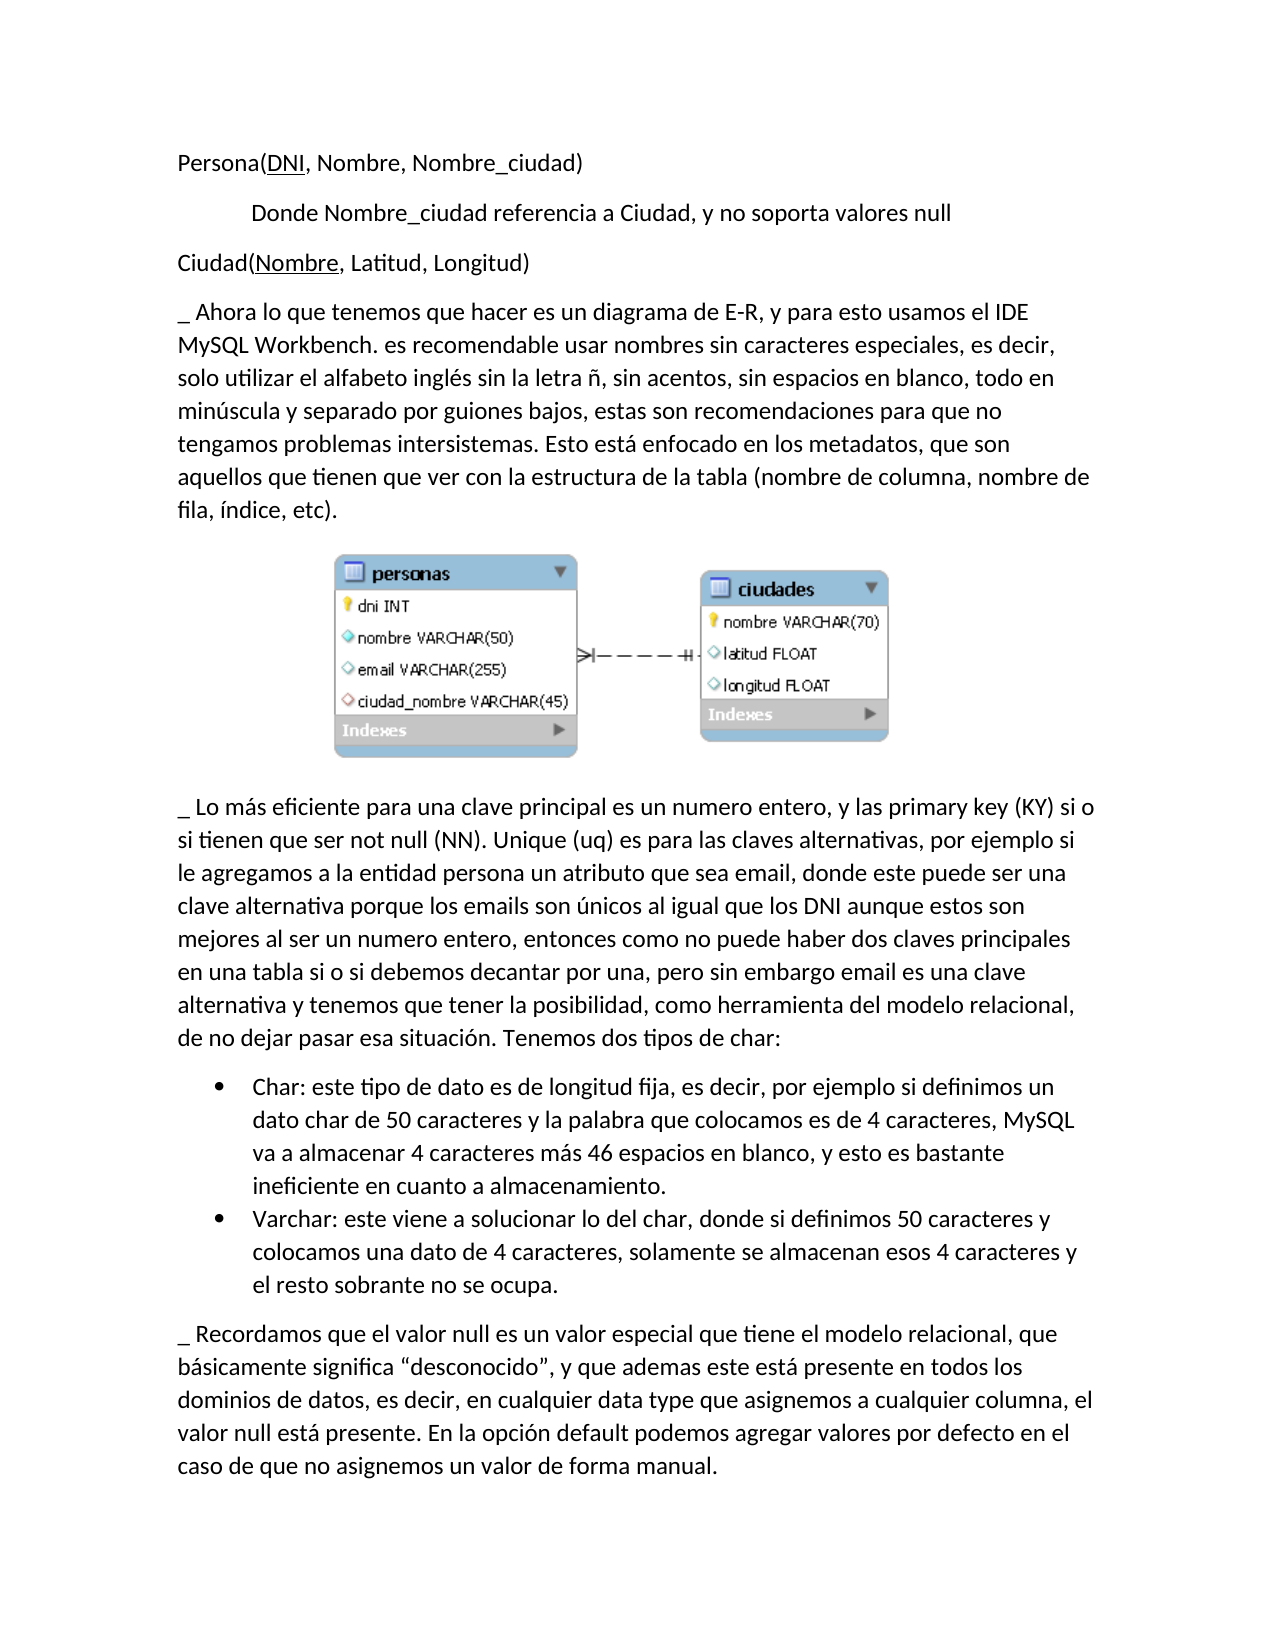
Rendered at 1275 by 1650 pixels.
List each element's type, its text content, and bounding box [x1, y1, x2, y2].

text _ Ahora lo que tenemos que hacer es un diagrama de E-R, y para esto usamos el IDE MySQL Workbench. es recomendable usar nombres sin caracteres especiales, es decir, solo utilizar el alfabeto inglés sin la letra ñ, sin acentos, sin espacios en blanco, todo en minúscula y separado por guiones bajos, estas son recomendaciones para que no tengamos problemas intersistemas. Esto está enfocado en los metadatos, que son aquellos que tienen que ver con la estructura de la tabla (nombre de columna, nombre de fila, índice, etc). [177, 296, 1098, 524]
list Char: este tipo de dato es de longitud fija, es decir, por ejemplo si definimos un dato char de 50 caracteres y la palabra que colocamos es de 4 caracteres, MySQL va a almacenar 4 caracteres más 46 espacios en blanco, y esto es bastante ineficiente en cuanto a almacenamiento. [215, 1071, 1098, 1201]
text Persona(DNI, Nombre, Nombre_ciudad) [177, 148, 1098, 178]
list Varchar: este viene a solucionar lo del char, donde si definimos 50 caracteres y colocamos una dato de 4 caracteres, solamente se almacenan esos 4 caracteres y el resto sobrante no se ocupa. [215, 1203, 1098, 1299]
text Ciudad(Nombre, Latitud, Longitud) [177, 247, 1098, 277]
text _ Lo más eficiente para una clave principal es un numero entero, y las primary key (KY) si o si tienen que ser not null (NN). Unique (uq) es para las claves alternativas, por ejemplo si le agregamos a la entidad persona un atributo que sea email, donde este puede ser una clave alternativa porque los emails son únicos al igual que los DNI aunque estos son mejores al ser un numero entero, entonces como no puede haber dos claves principales en una tabla si o si debemos decantar por una, pero sin embargo email es una clave alternativa y tenemos que tener la posibilidad, como herramienta del modelo relacional, de no dejar pasar esa situación. Tenemos dos tipos de char: [177, 791, 1098, 1052]
picture [320, 540, 902, 771]
text Donde Nombre_ciudad referencia a Ciudad, y no soporta valores null [177, 197, 1098, 228]
text _ Recordamos que el valor null es un valor especial que tiene el modelo relacional, que básicamente significa “desconocido”, y que ademas este está presente en todos los dominios de datos, es decir, en cualquier data type que asignemos a cualquier columna, el valor null está presente. En la opción default podemos agregar valores por defecto en el caso de que no asignemos un valor de forma manual. [177, 1318, 1098, 1481]
